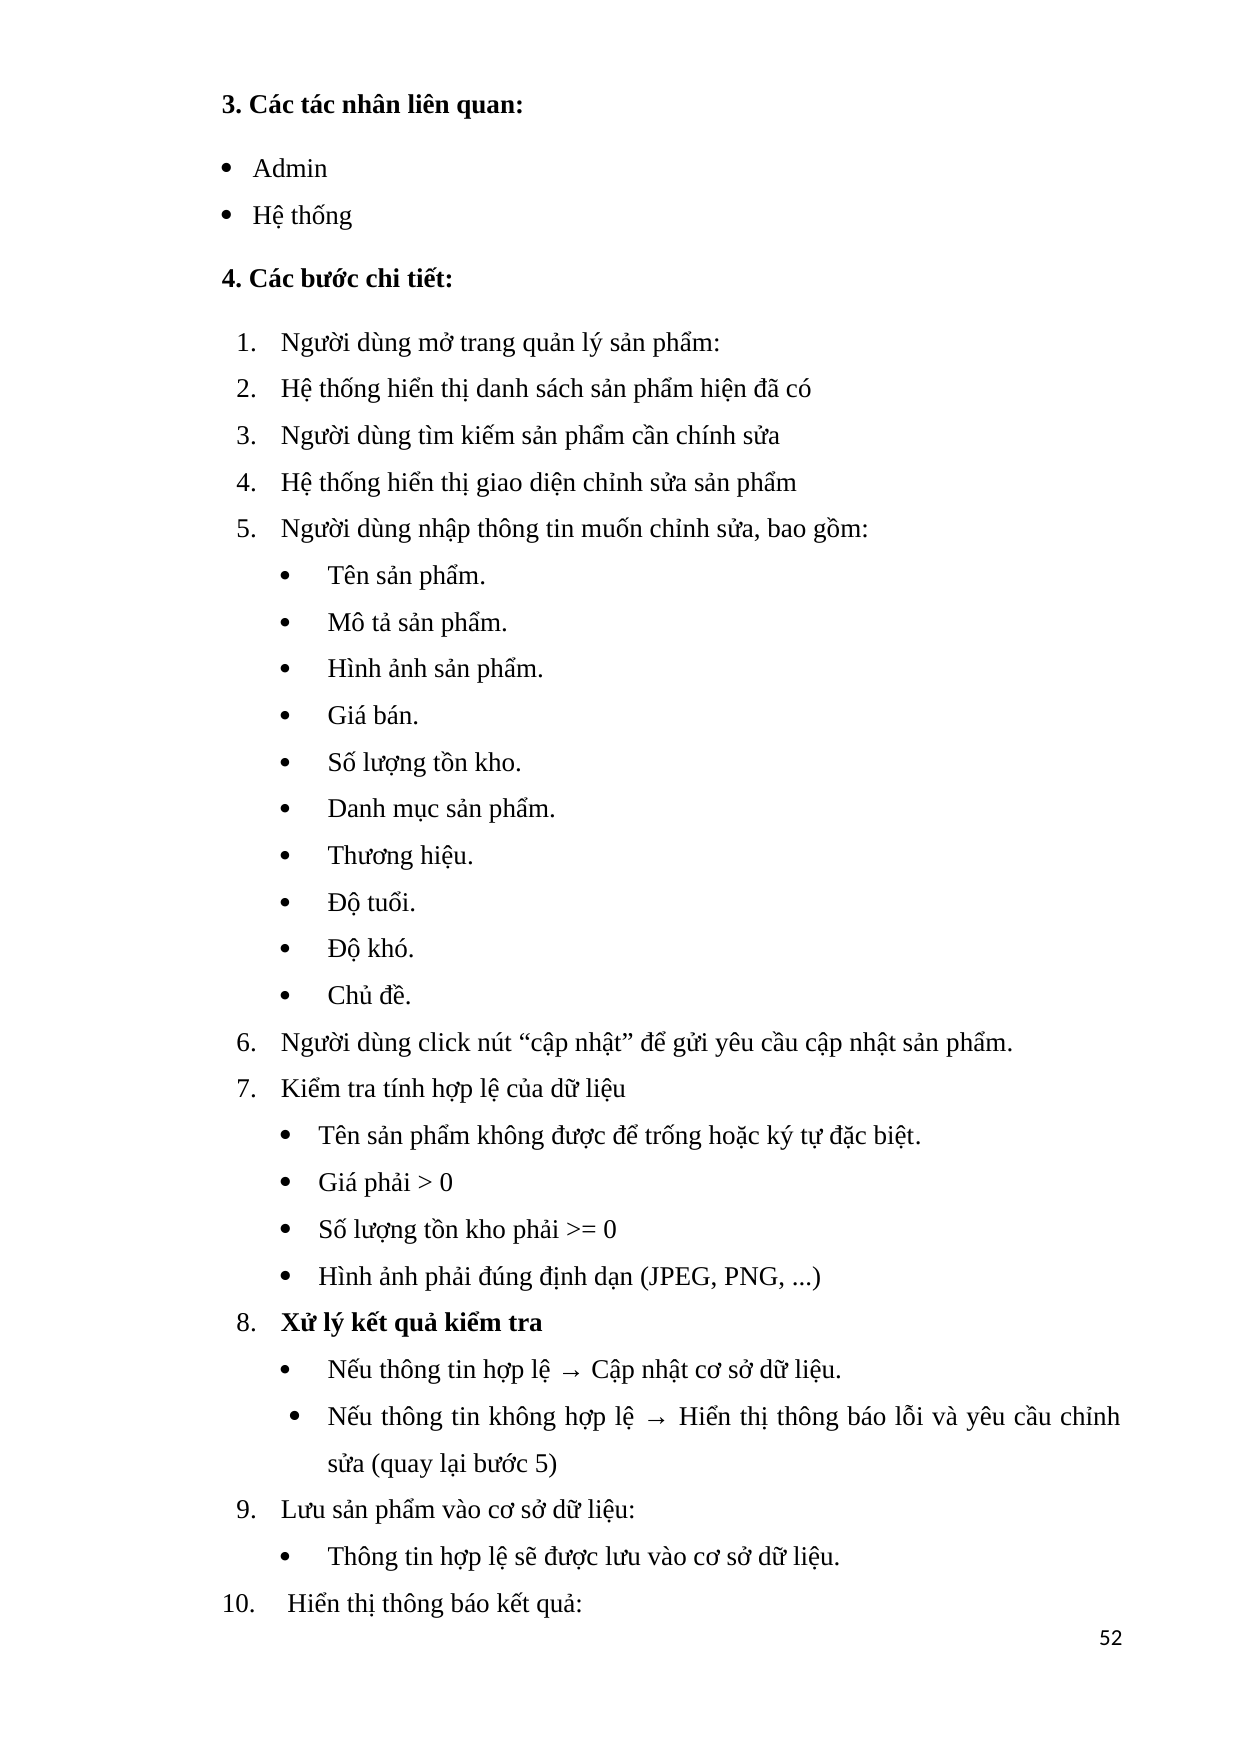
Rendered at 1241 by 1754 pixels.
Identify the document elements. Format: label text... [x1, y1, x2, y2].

list Hệ thống [222, 199, 1122, 230]
list Danh mục sản phẩm. [281, 792, 1122, 823]
list Tên sản phẩm không được để trống hoặc ký tự đặc biệt. [281, 1119, 1122, 1150]
list Tên sản phẩm. [281, 559, 1122, 590]
list Xử lý kết quả kiểm tra [236, 1307, 1122, 1338]
list Hệ thống hiển thị giao diện chỉnh sửa sản phẩm [236, 466, 1122, 497]
list Số lượng tồn kho. [281, 746, 1122, 777]
list Số lượng tồn kho phải >= 0 [281, 1213, 1122, 1244]
list Hiển thị thông báo kết quả: [222, 1587, 1122, 1618]
list Người dùng nhập thông tin muốn chỉnh sửa, bao gồm: [236, 512, 1122, 543]
text 3. Các tác nhân liên quan: [177, 89, 1122, 120]
list Hệ thống hiển thị danh sách sản phẩm hiện đã có [236, 372, 1122, 403]
list Độ tuổi. [281, 886, 1122, 917]
list Người dùng tìm kiếm sản phẩm cần chính sửa [236, 419, 1122, 450]
text 4. Các bước chi tiết: [177, 262, 1122, 293]
list Độ khó. [281, 932, 1122, 963]
list Nếu thông tin hợp lệ → Cập nhật cơ sở dữ liệu. [252, 1353, 1122, 1384]
list Người dùng mở trang quản lý sản phẩm: [236, 326, 1122, 357]
list Thông tin hợp lệ sẽ được lưu vào cơ sở dữ liệu. [252, 1540, 1122, 1571]
list Chủ đề. [281, 979, 1122, 1010]
list Giá bán. [281, 699, 1122, 730]
list Thương hiệu. [281, 839, 1122, 870]
list Admin [222, 152, 1122, 183]
list Mô tả sản phẩm. [281, 606, 1122, 637]
list Lưu sản phẩm vào cơ sở dữ liệu: [236, 1493, 1122, 1524]
list Giá phải > 0 [281, 1166, 1122, 1197]
list Hình ảnh sản phẩm. [281, 652, 1122, 683]
list Người dùng click nút “cập nhật” để gửi yêu cầu cập nhật sản phẩm. [236, 1026, 1122, 1057]
list Hình ảnh phải đúng định dạn (JPEG, PNG, ...) [281, 1260, 1122, 1291]
list Nếu thông tin không hợp lệ → Hiển thị thông báo lỗi và yêu cầu chỉnh sửa (quay lại bước 5) [290, 1400, 1122, 1478]
list Kiểm tra tính hợp lệ của dữ liệu [236, 1072, 1122, 1103]
